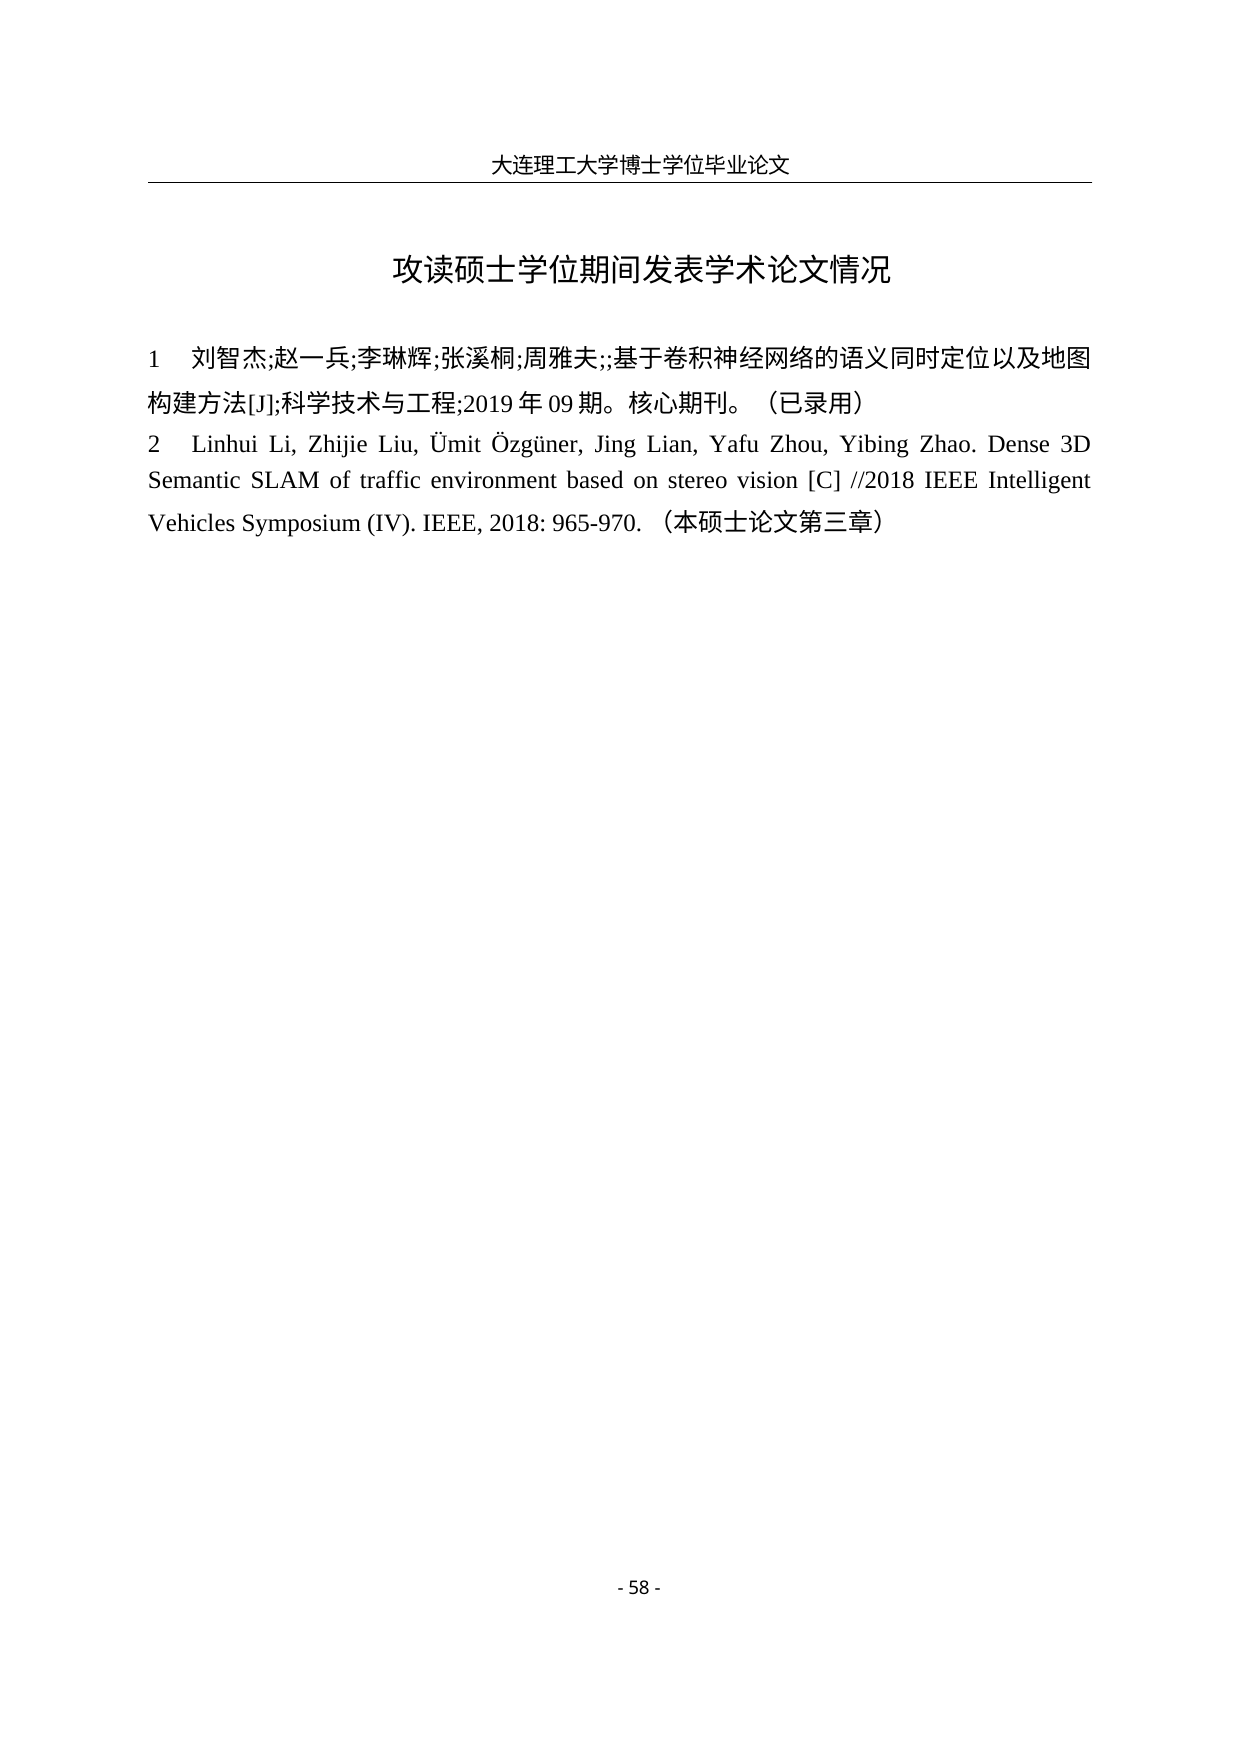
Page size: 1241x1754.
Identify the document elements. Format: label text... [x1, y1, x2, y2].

text 1 刘智杰;赵一兵;李琳辉;张溪桐;周雅夫;;基于卷积神经网络的语义同时定位以及地图构建方法[J];科学技术与工程;2019年09期。核心期刊。（已录用） [148, 338, 1092, 420]
text 2 Linhui Li, Zhijie Liu, Ümit Özgüner, Jing Lian, Yafu Zhou, Yibing Zhao. Dense 3D Semantic SLAM of traffic environment based on stereo vision [C] //2018 IEEE Intelligent Vehicles Symposium (IV). IEEE, 2018: 965-970. （本硕士论文第三章） [148, 429, 1092, 539]
text 攻读硕士学位期间发表学术论文情况 [191, 246, 1092, 291]
